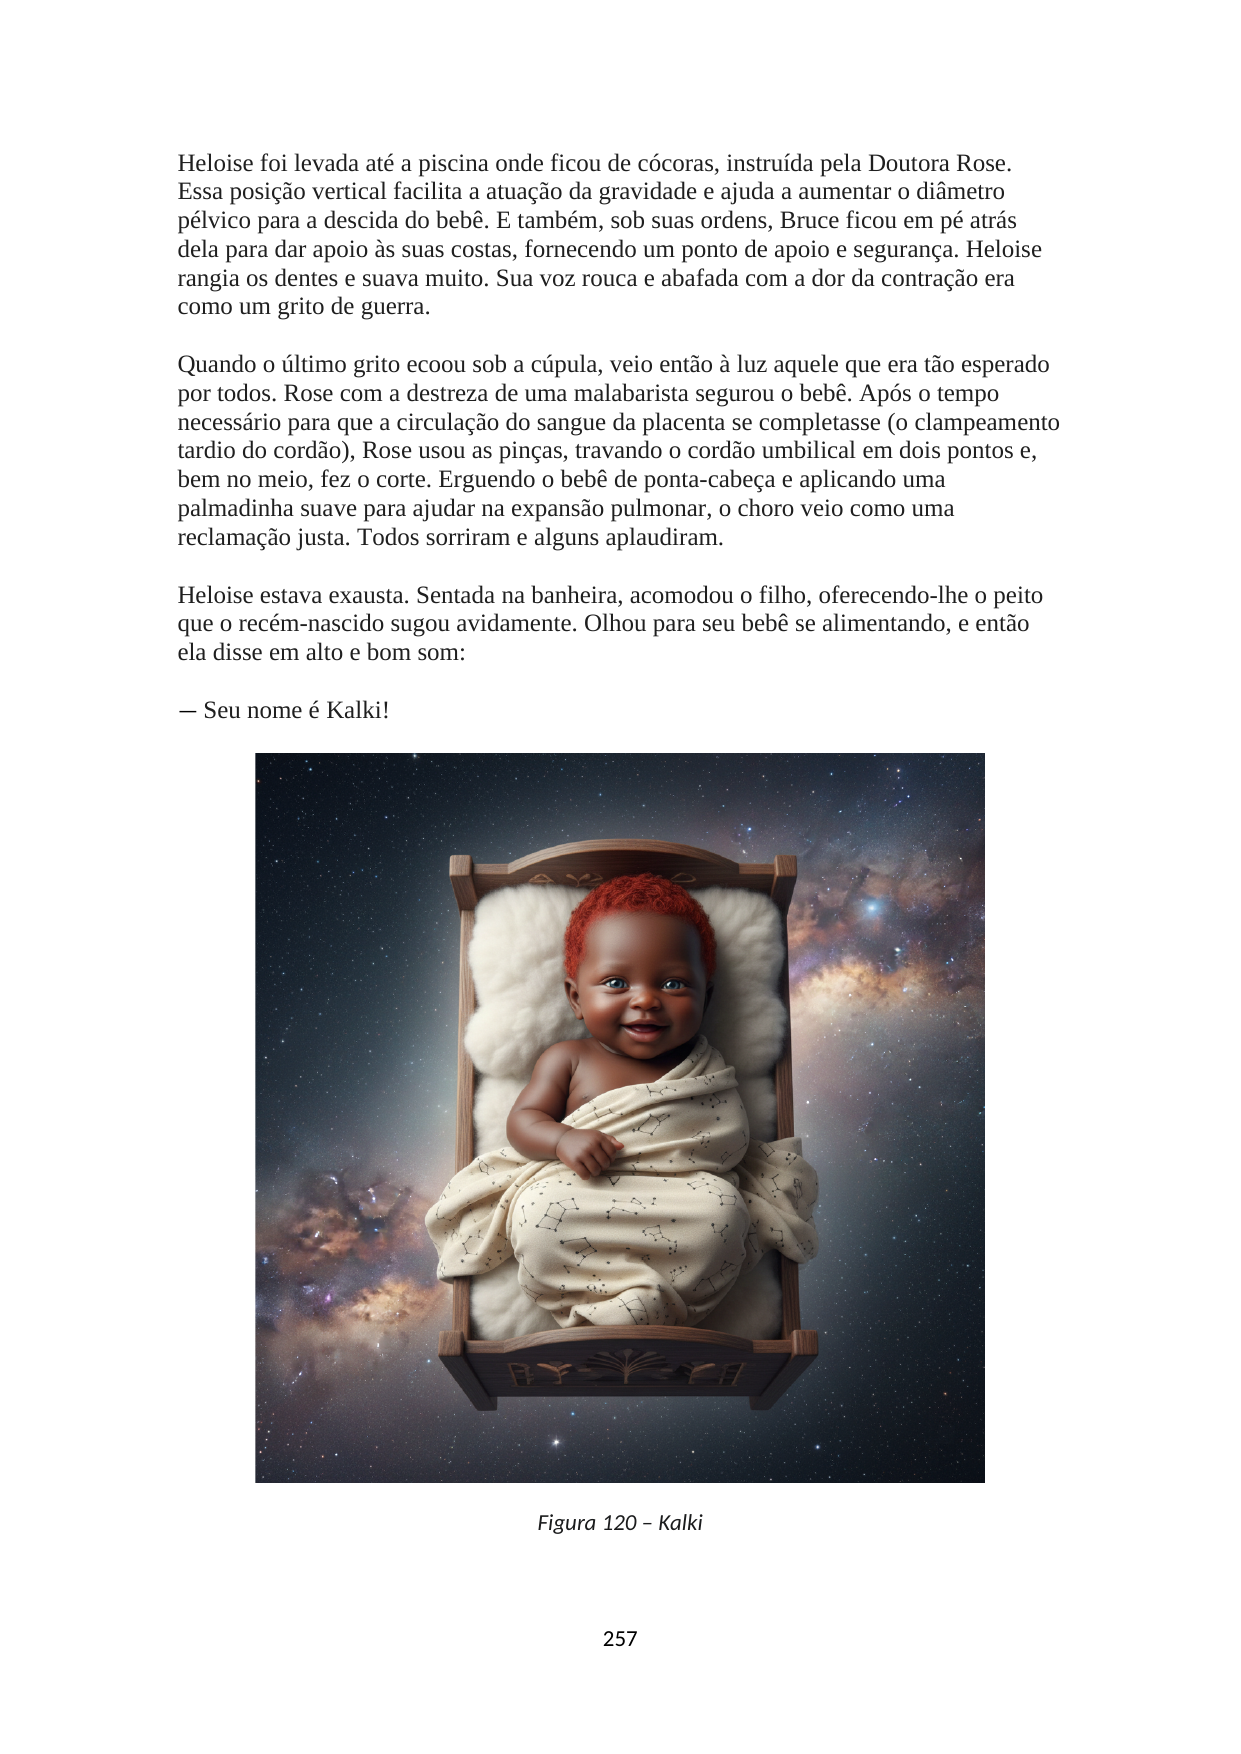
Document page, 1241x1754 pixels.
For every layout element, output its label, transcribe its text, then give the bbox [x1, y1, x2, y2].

picture [255, 753, 985, 1483]
text Heloise foi levada até a piscina onde ficou de cócoras, instruída pela Doutora Rose. Essa posição vertical facilita a atuação da gravidade e ajuda a aumentar o diâmetro pélvico para a descida do bebê. E também, sob suas ordens, Bruce ficou em pé atrás dela para dar apoio às suas costas, fornecendo um ponto de apoio e segurança. Heloise rangia os dentes e suava muito. Sua voz rouca e abafada com a dor da contração era como um grito de guerra. [177, 148, 1063, 320]
text — Seu nome é Kalki! [177, 695, 1063, 724]
text Quando o último grito ecoou sob a cúpula, veio então à luz aquele que era tão esperado por todos. Rose com a destreza de uma malabarista segurou o bebê. Após o tempo necessário para que a circulação do sangue da placenta se completasse (o clampeamento tardio do cordão), Rose usou as pinças, travando o cordão umbilical em dois pontos e, bem no meio, fez o corte. Erguendo o bebê de ponta-cabeça e aplicando uma palmadinha suave para ajudar na expansão pulmonar, o choro veio como uma reclamação justa. Todos sorriram e alguns aplaudiram. [177, 349, 1063, 551]
text Figura 120 – Kalki [177, 1508, 1063, 1536]
text Heloise estava exausta. Sentada na banheira, acomodou o filho, oferecendo-lhe o peito que o recém-nascido sugou avidamente. Olhou para seu bebê se alimentando, e então ela disse em alto e bom som: [177, 580, 1063, 666]
